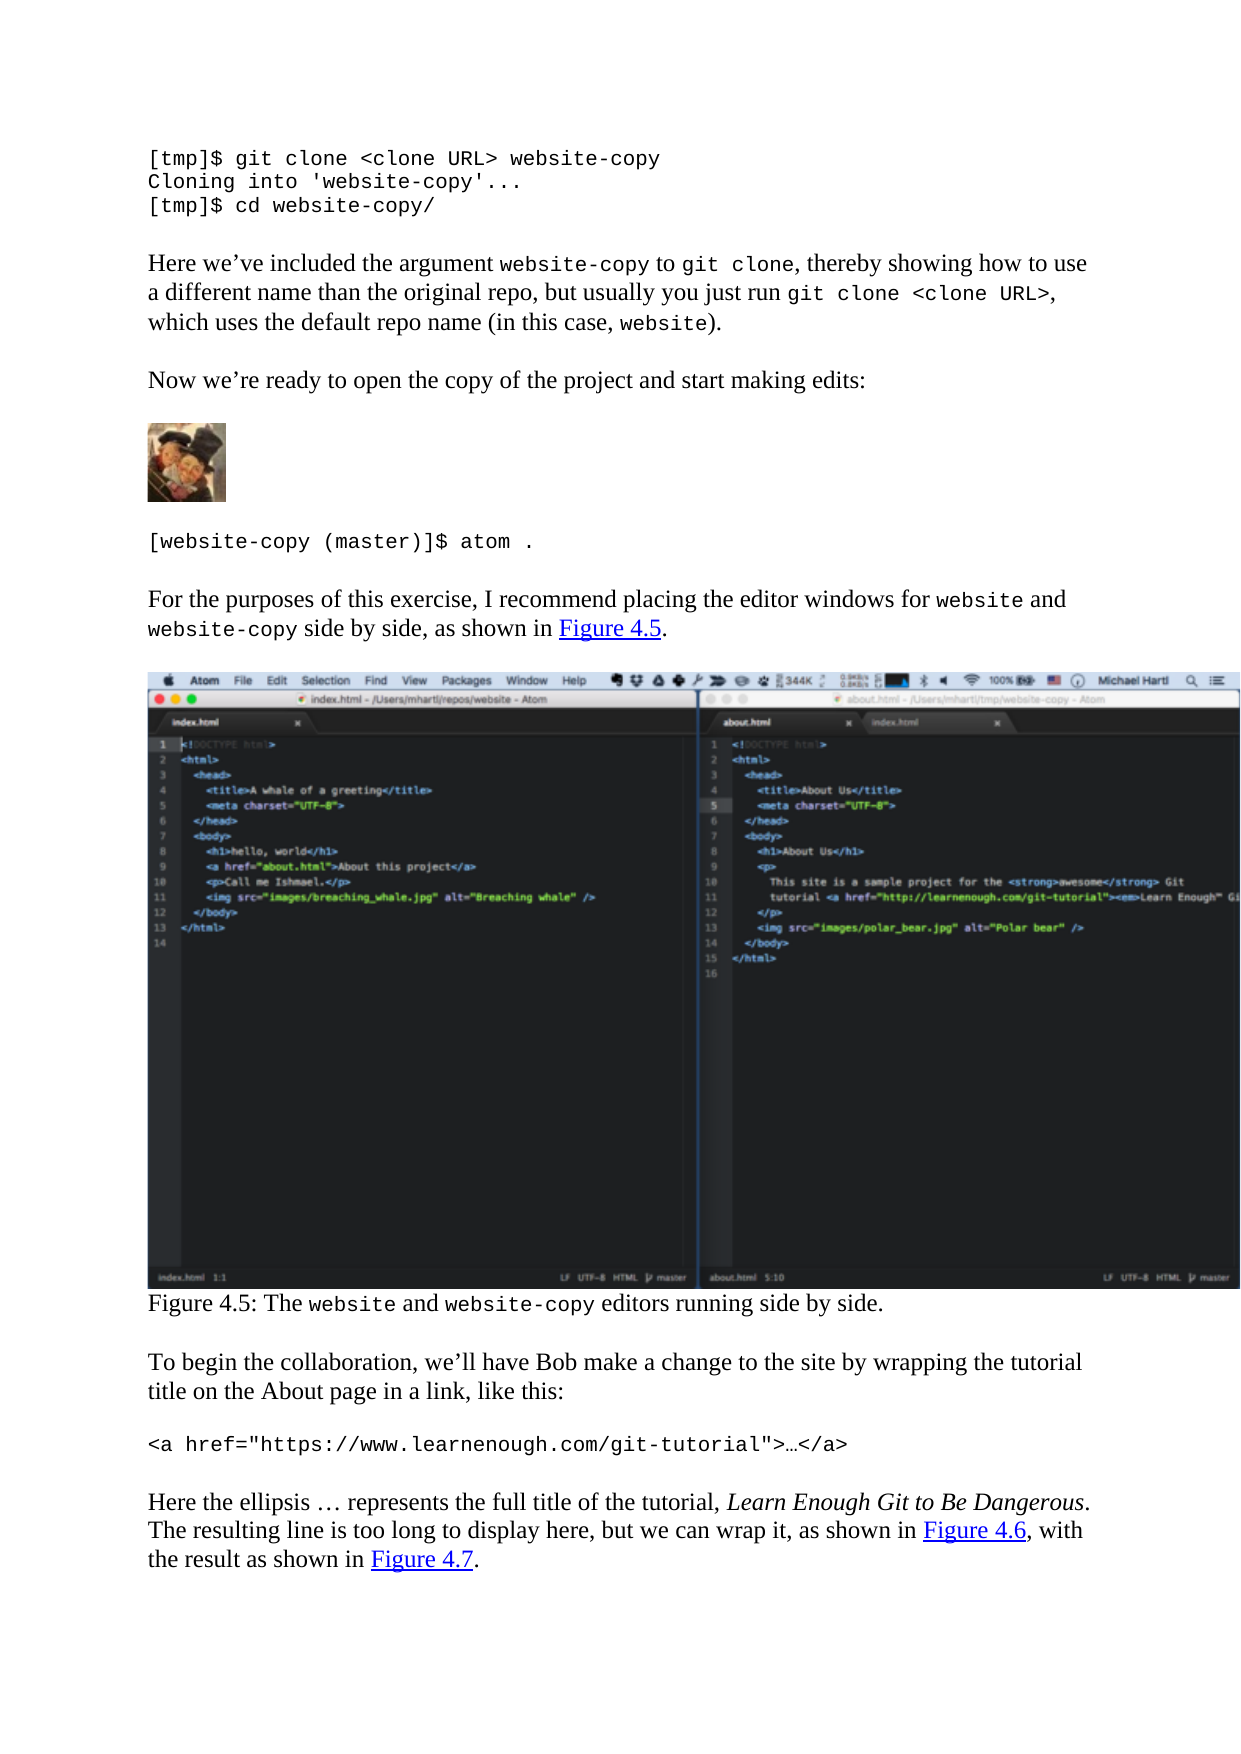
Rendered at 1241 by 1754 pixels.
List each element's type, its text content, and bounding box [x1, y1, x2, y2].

text For the purposes of this exercise, I recommend placing the editor windows for website and website-copy side by side, as shown in Figure 4.5. [148, 584, 1093, 643]
picture [147, 672, 1241, 1289]
picture [147, 423, 226, 502]
text <a href="https://www.learnenough.com/git-tutorial">…</a> [148, 1434, 1093, 1457]
text Figure 4.5: The website and website-copy editors running side by side. [148, 1289, 1093, 1318]
text Here we’ve included the argument website-copy to git clone, thereby showing how to use a different name than the original repo, but usually you just run git clone <clone URL>, which uses the default repo name (in this case, website). [148, 248, 1093, 336]
text [tmp]$ cd website-copy/ [148, 195, 1093, 218]
text Here the ellipsis … represents the full title of the tutorial, Learn Enough Git to Be Dangerous. The resulting line is too long to display here, but we can wrap it, as shown in Figure 4.6, with the result as shown in Figure 4.7. [148, 1487, 1093, 1573]
text To begin the collaboration, we’ll have Bob make a change to the site by wrapping the tutorial title on the About page in a link, like this: [148, 1347, 1093, 1405]
text [tmp]$ git clone <clone URL> website-copy [148, 148, 1093, 171]
text Cloning into 'website-copy'... [148, 171, 1093, 195]
text Now we’re ready to open the copy of the project and start making edits: [148, 366, 1093, 394]
text [website-copy (master)]$ atom . [148, 531, 1093, 555]
